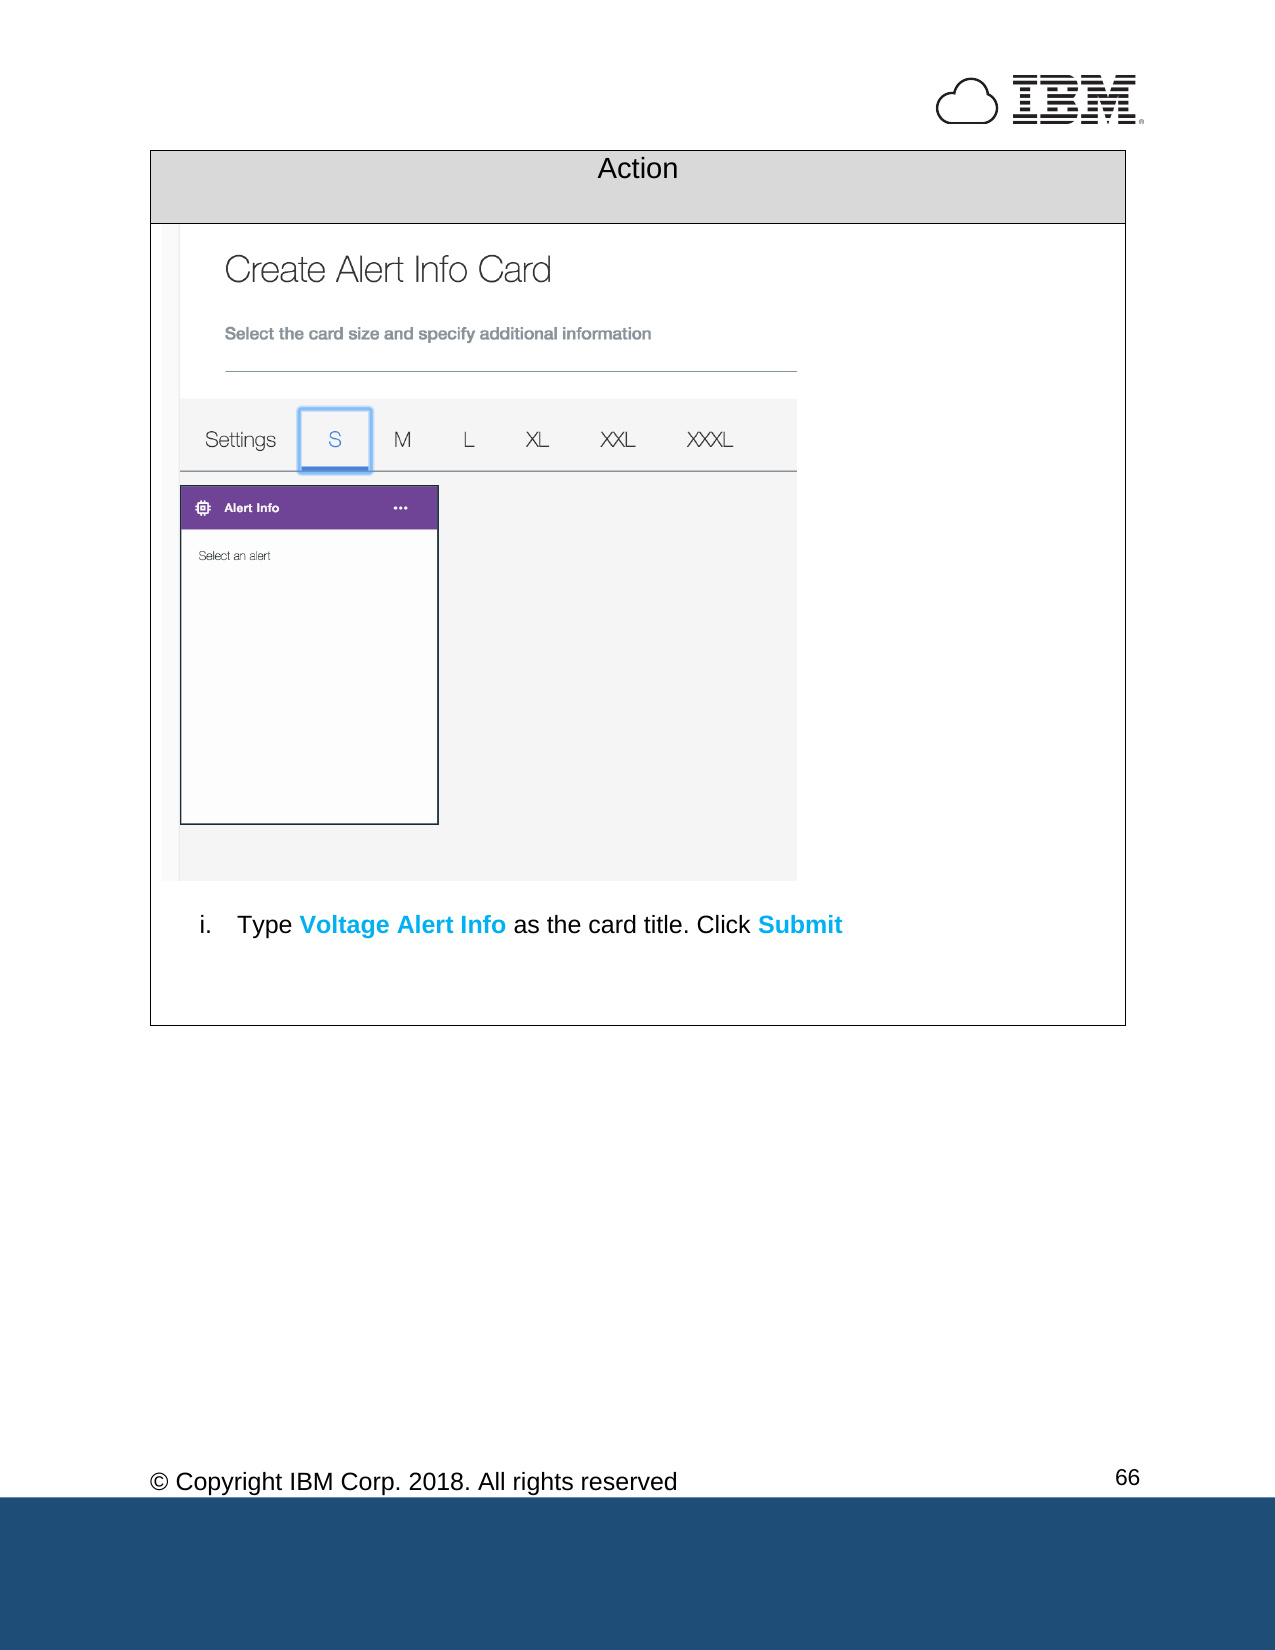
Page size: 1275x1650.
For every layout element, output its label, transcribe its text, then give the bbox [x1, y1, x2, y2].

picture [161, 224, 797, 881]
table_cell 1. Create Board In the Watson IoT Platform Dashboard, select Boards from the menu pane. You will be taken to Your Boards. Click Create New Board, from the upper right corner. Input the following information. Click Next. Keep the default Board Setting user privileges. Click Submit. Your board should now appear under Your Boards. 2.Visualize Sensor Data Click on the IOT LAB Click Add New Card and click Line Chart Select Sensor01 as the Device ID. Click Next Click Connect new data set and input the following properties: Select L as settings. Click Next Name the chart Voltage. Click Submit. You should now see your voltage values displayed in Real-time. We will now visualize our z-score data. Click Add New Card Select Value for card type and select Sensor01. Click Next Select Connect new data set and input the following properties. Click Next Select L. Click Next Name the card, ZScore. Click Submit You should now see your zscore values displayed in Real-time 3.Visualize Rules Click Add New Card Under Analytics, select Rule Alerts Select S, as Settings. Click Next Name the card, Voltage Alerts. Click Submit Your voltage alert card should now appear on your board. Lastly, we will create a visualization to display the details of each alert. Click Add New Card and select Alert Info Select the Voltage Alerts Card Name. Click Next Select the S setting. Click Next Type Voltage Alert Info as the card title. Click Submit Your Voltage Alert Info Card should now appear. Click an alert in the Voltage Alerts board and observe how the values in the Voltage Alert Info board change to reflect the selected value. Congratulations! You have successfully visualized your sensor data and rules. End of Lesson 5 [151, 224, 1125, 1024]
table_header Action [151, 151, 1125, 223]
picture [1013, 75, 1144, 124]
picture [933, 76, 1001, 124]
